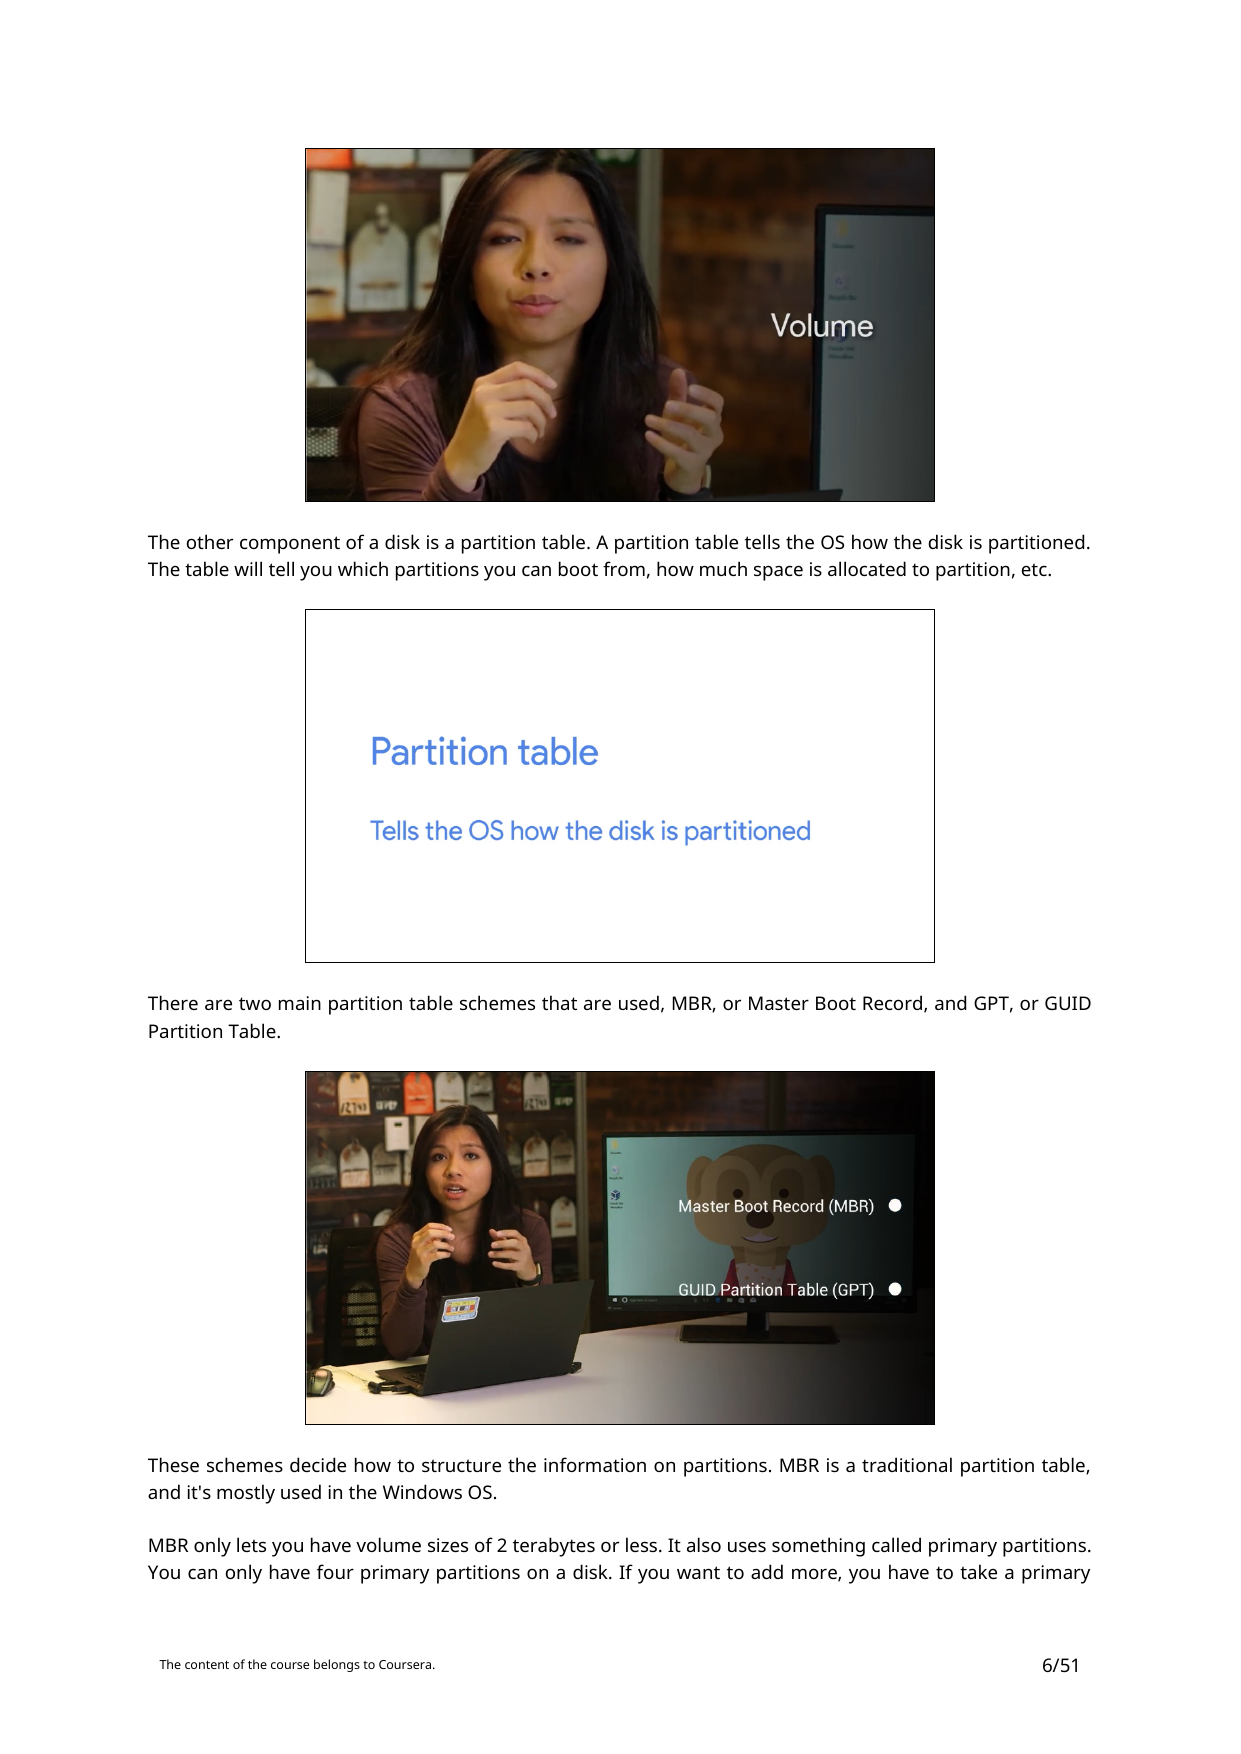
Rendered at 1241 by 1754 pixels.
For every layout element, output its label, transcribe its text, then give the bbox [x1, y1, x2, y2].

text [148, 1532, 1093, 1585]
picture [306, 1072, 934, 1424]
text The other component of a disk is a partition table. A partition table tells the OS how the disk is partitioned. The table will tell you which partitions you can boot from, how much space is allocated to partition, etc. [148, 529, 1093, 582]
text These schemes decide how to structure the information on partitions. MBR is a traditional partition table, and it's mostly used in the Windows OS. [148, 1452, 1093, 1505]
text There are two main partition table schemes that are used, MBR, or Master Boot Record, and GPT, or GUID Partition Table. [148, 991, 1093, 1043]
picture [306, 610, 934, 962]
picture [306, 149, 934, 501]
